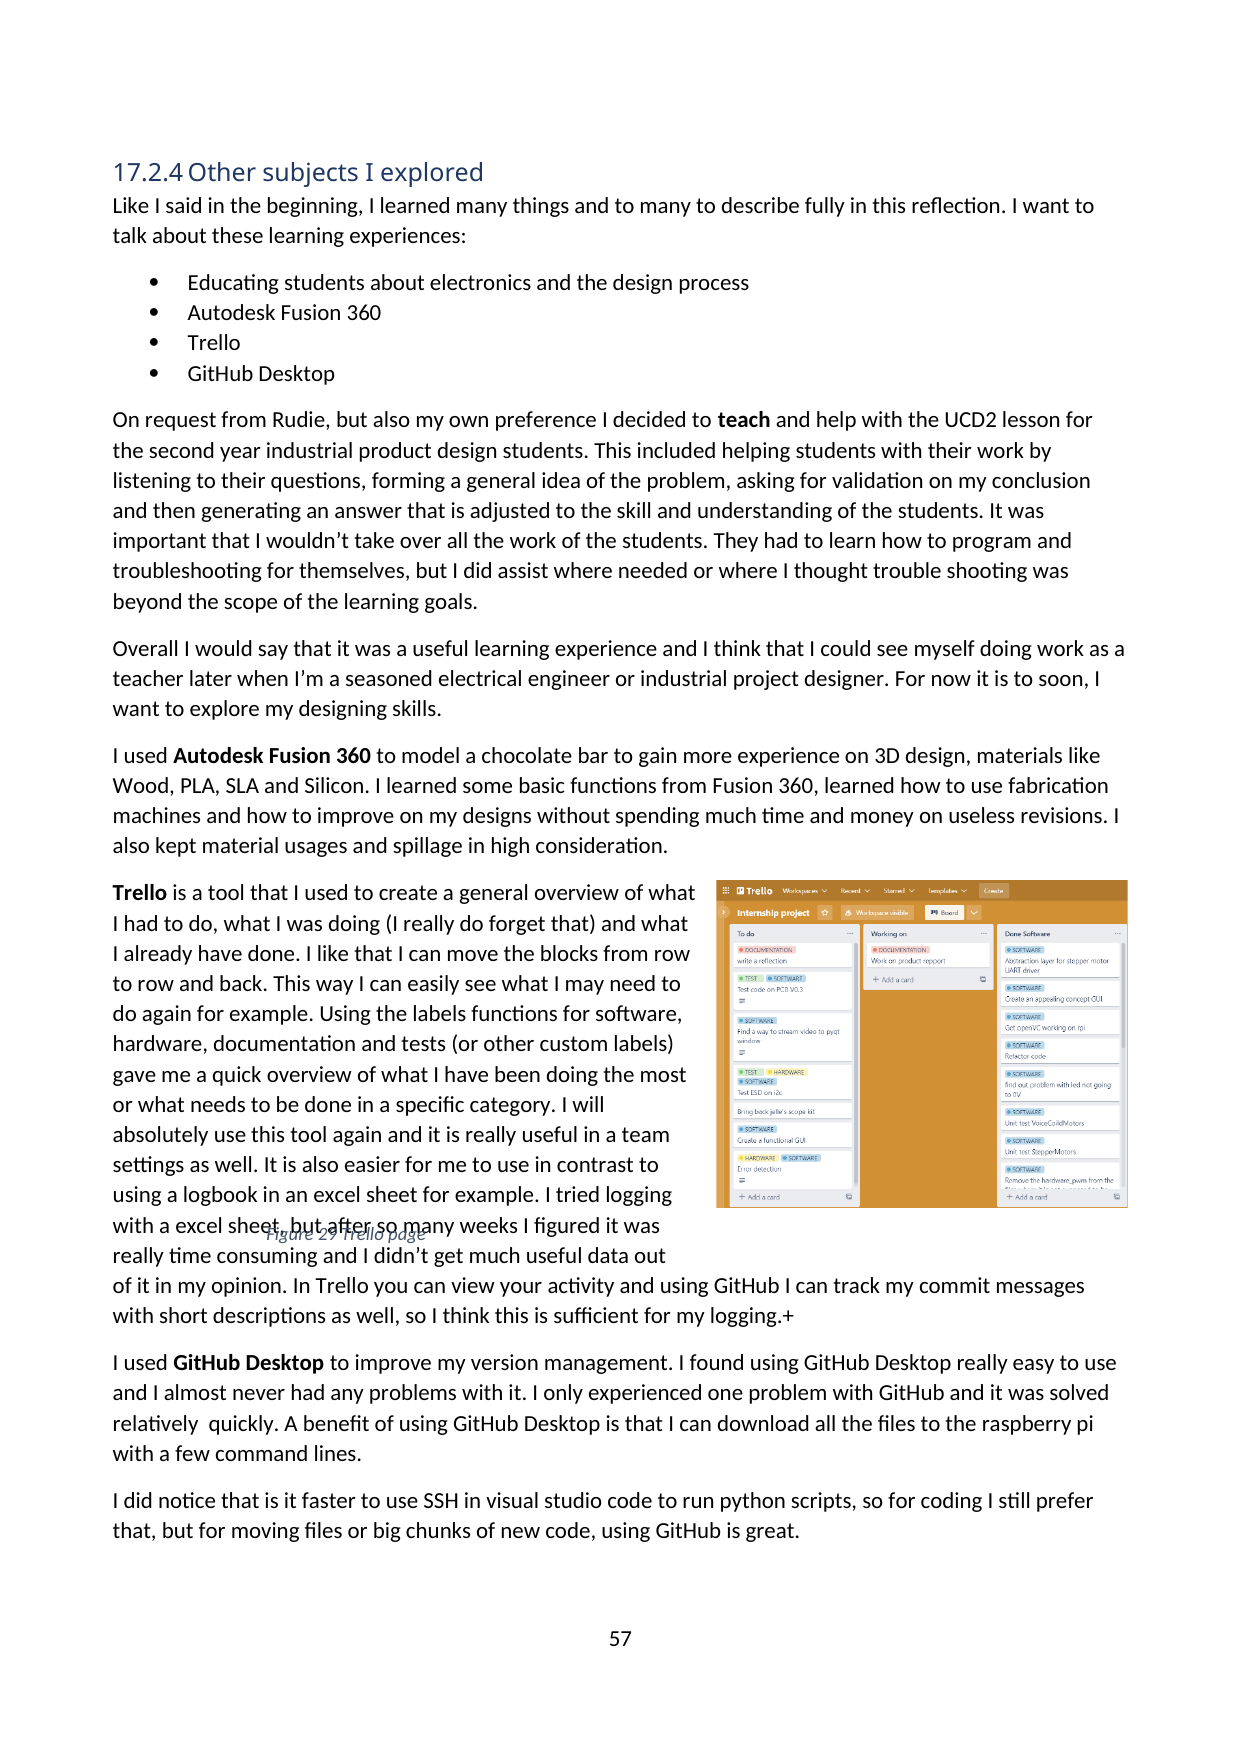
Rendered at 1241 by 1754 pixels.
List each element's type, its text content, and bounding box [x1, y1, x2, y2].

text I used Autodesk Fusion 360 to model a chocolate bar to gain more experience on 3D design, materials like Wood, PLA, SLA and Silicon. I learned some basic functions from Fusion 360, learned how to use fabrication machines and how to improve on my designs without spending much time and money on useless revisions. I also kept material usages and spillage in high consideration. [112, 741, 1128, 859]
text Like I said in the beginning, I learned many things and to many to describe fully in this reflection. I want to talk about these learning experiences: [112, 191, 1128, 249]
list GitHub Desktop [150, 359, 1128, 387]
text I did notice that is it faster to use SSH in visual studio code to run python scripts, so for coding I still prefer that, but for moving files or big chunks of new code, using GitHub is great. [112, 1486, 1128, 1544]
subtitle Other subjects I explored [112, 154, 1128, 188]
list Autodesk Fusion 360 [150, 298, 1128, 326]
list Trello [150, 328, 1128, 356]
text Overall I would say that it was a useful learning experience and I think that I could see myself doing work as a teacher later when I’m a seasoned electrical engineer or industrial project designer. For now it is to soon, I want to explore my designing skills. [112, 634, 1128, 722]
text I used GitHub Desktop to improve my version management. I found using GitHub Desktop really easy to use and I almost never had any problems with it. I only experienced one problem with GitHub and it was solved relatively quickly. A benefit of using GitHub Desktop is that I can download all the files to the raspberry pi with a few command lines. [112, 1348, 1128, 1467]
picture [716, 880, 1128, 1208]
list Educating students about electronics and the design process [150, 268, 1128, 296]
text On request from Rudie, but also my own preference I decided to teach and help with the UCD2 lesson for the second year industrial product design students. This included helping students with their work by listening to their questions, forming a general idea of the problem, asking for validation on my conclusion and then generating an answer that is adjusted to the skill and understanding of the students. It was important that I wouldn’t take over all the work of the students. They had to learn how to program and troubleshooting for themselves, but I did assist where needed or where I thought trouble shooting was beyond the scope of the learning goals. [112, 406, 1128, 615]
